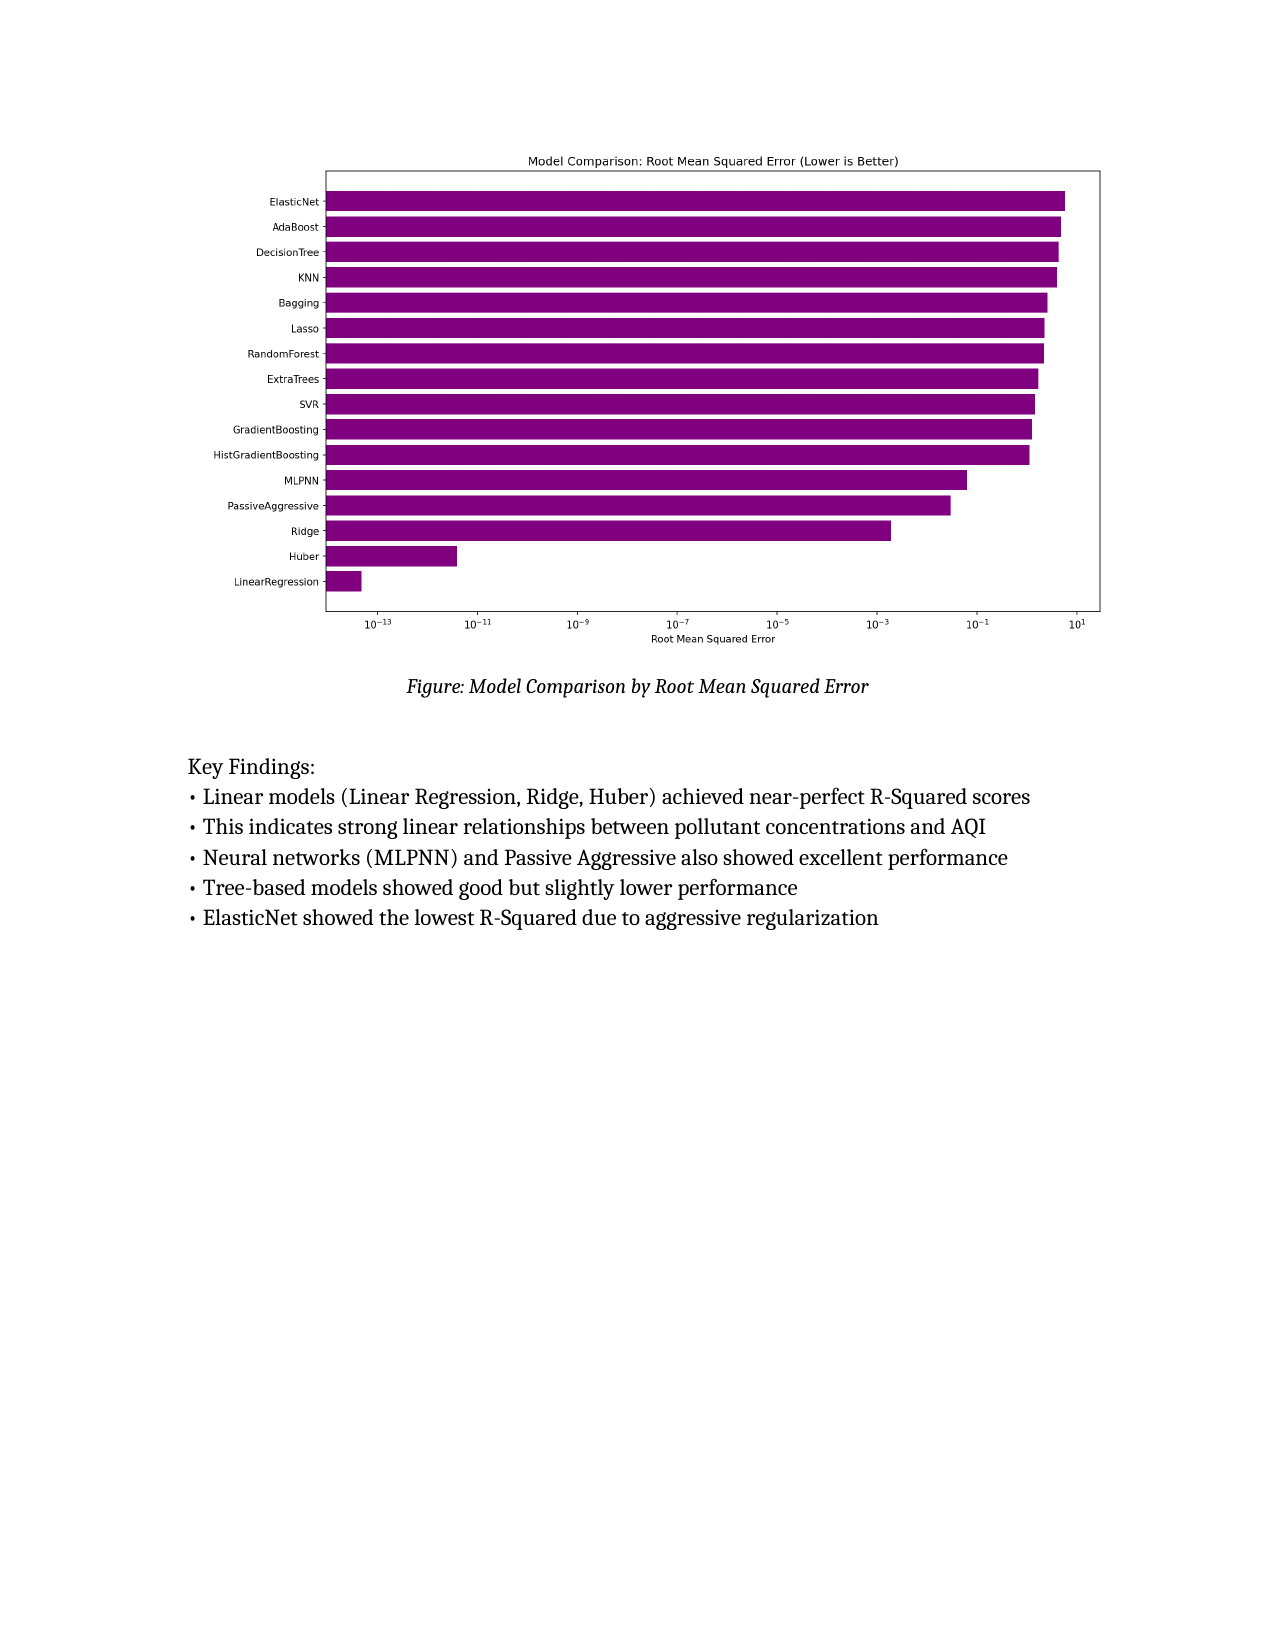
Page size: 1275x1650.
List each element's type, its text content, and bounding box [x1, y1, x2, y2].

picture [206, 150, 1107, 651]
text Figure: Model Comparison by Root Mean Squared Error [187, 675, 1087, 699]
text Key Findings: • Linear models (Linear Regression, Ridge, Huber) achieved near-perfect R-Squared scores • This indicates strong linear relationships between pollutant concentrations and AQI • Neural networks (MLPNN) and Passive Aggressive also showed excellent performance • Tree-based models showed good but slightly lower performance • ElasticNet showed the lowest R-Squared due to aggressive regularization [187, 723, 1087, 961]
